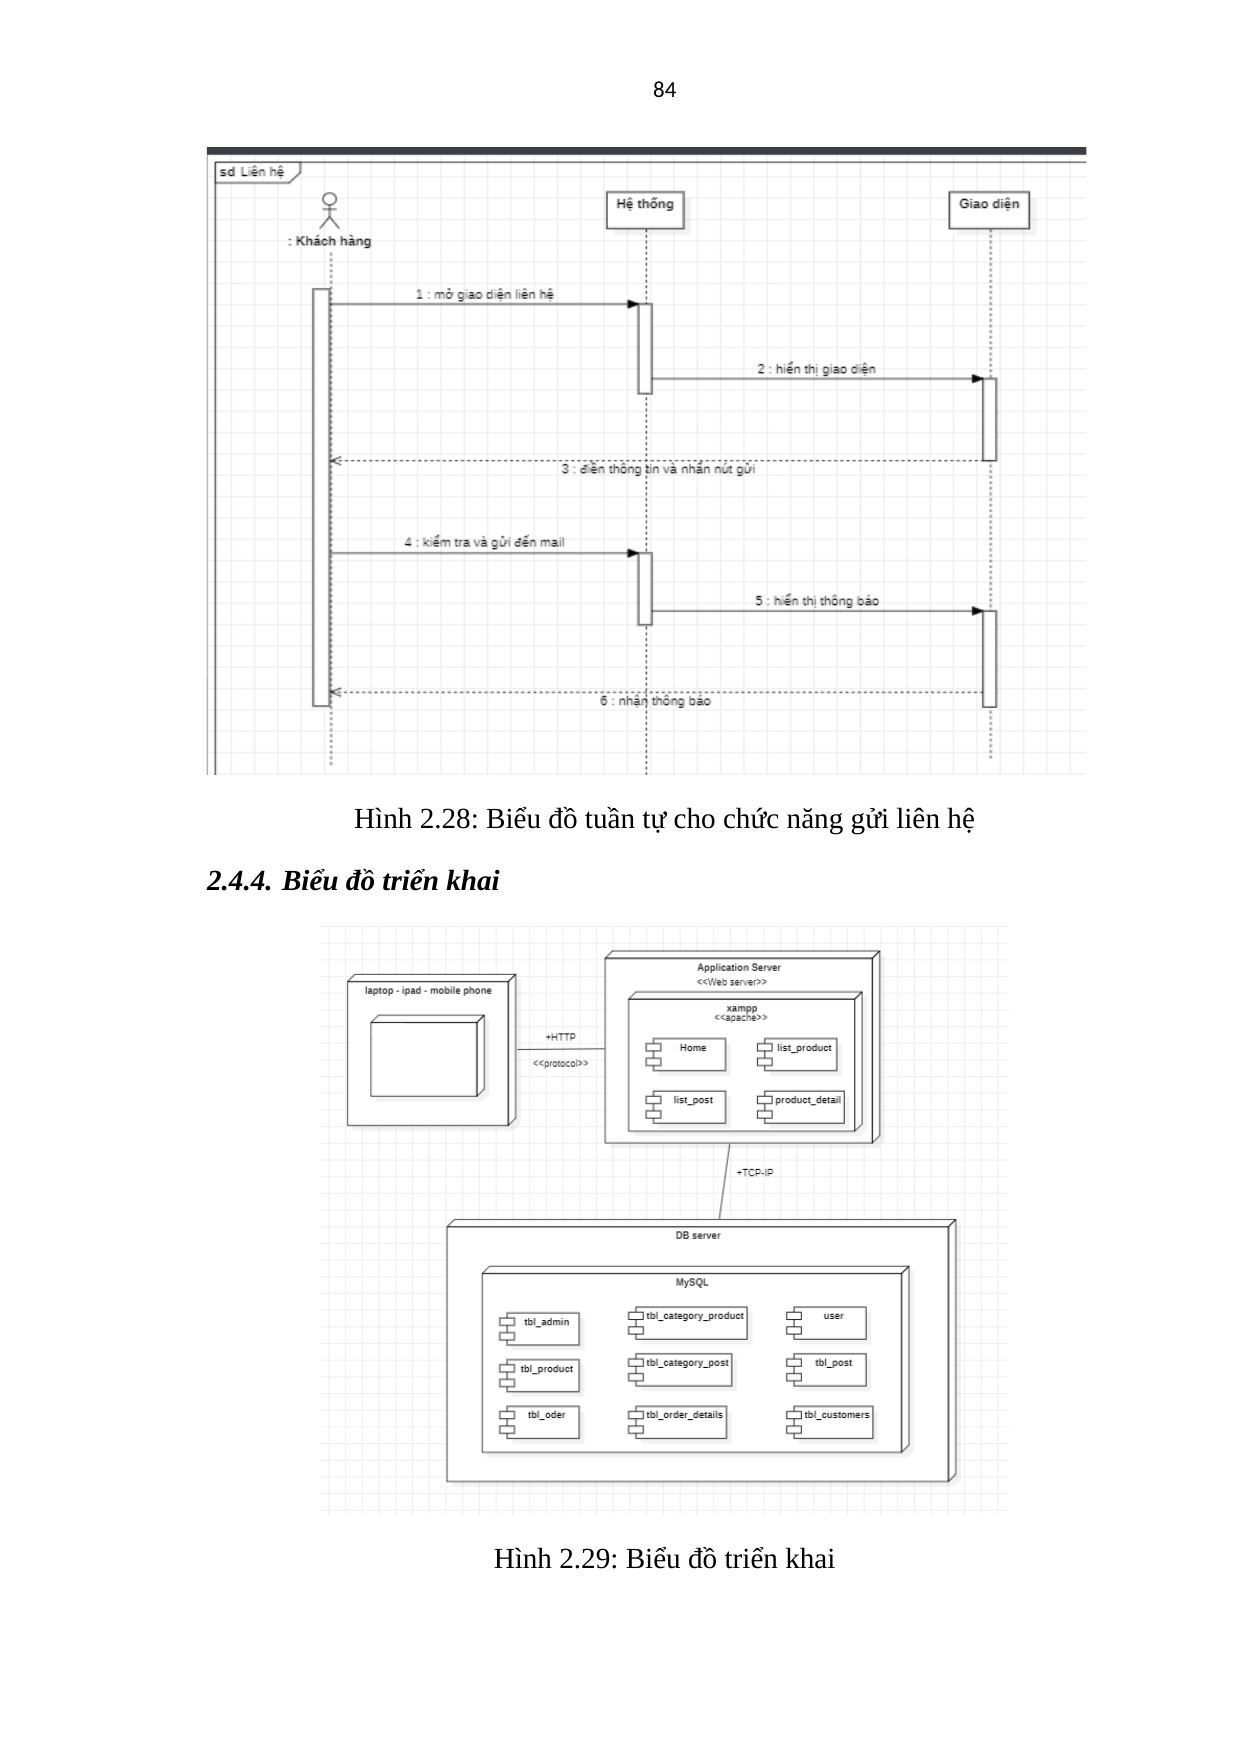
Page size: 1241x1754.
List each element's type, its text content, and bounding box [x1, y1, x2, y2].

text Hình 2.29: Biểu đồ triển khai [207, 1541, 1122, 1575]
text Hình 2.28: Biểu đồ tuần tự cho chức năng gửi liên hệ [207, 801, 1122, 834]
picture [320, 926, 1009, 1515]
subtitle Biểu đồ triển khai [207, 863, 1122, 897]
picture [206, 147, 1087, 775]
